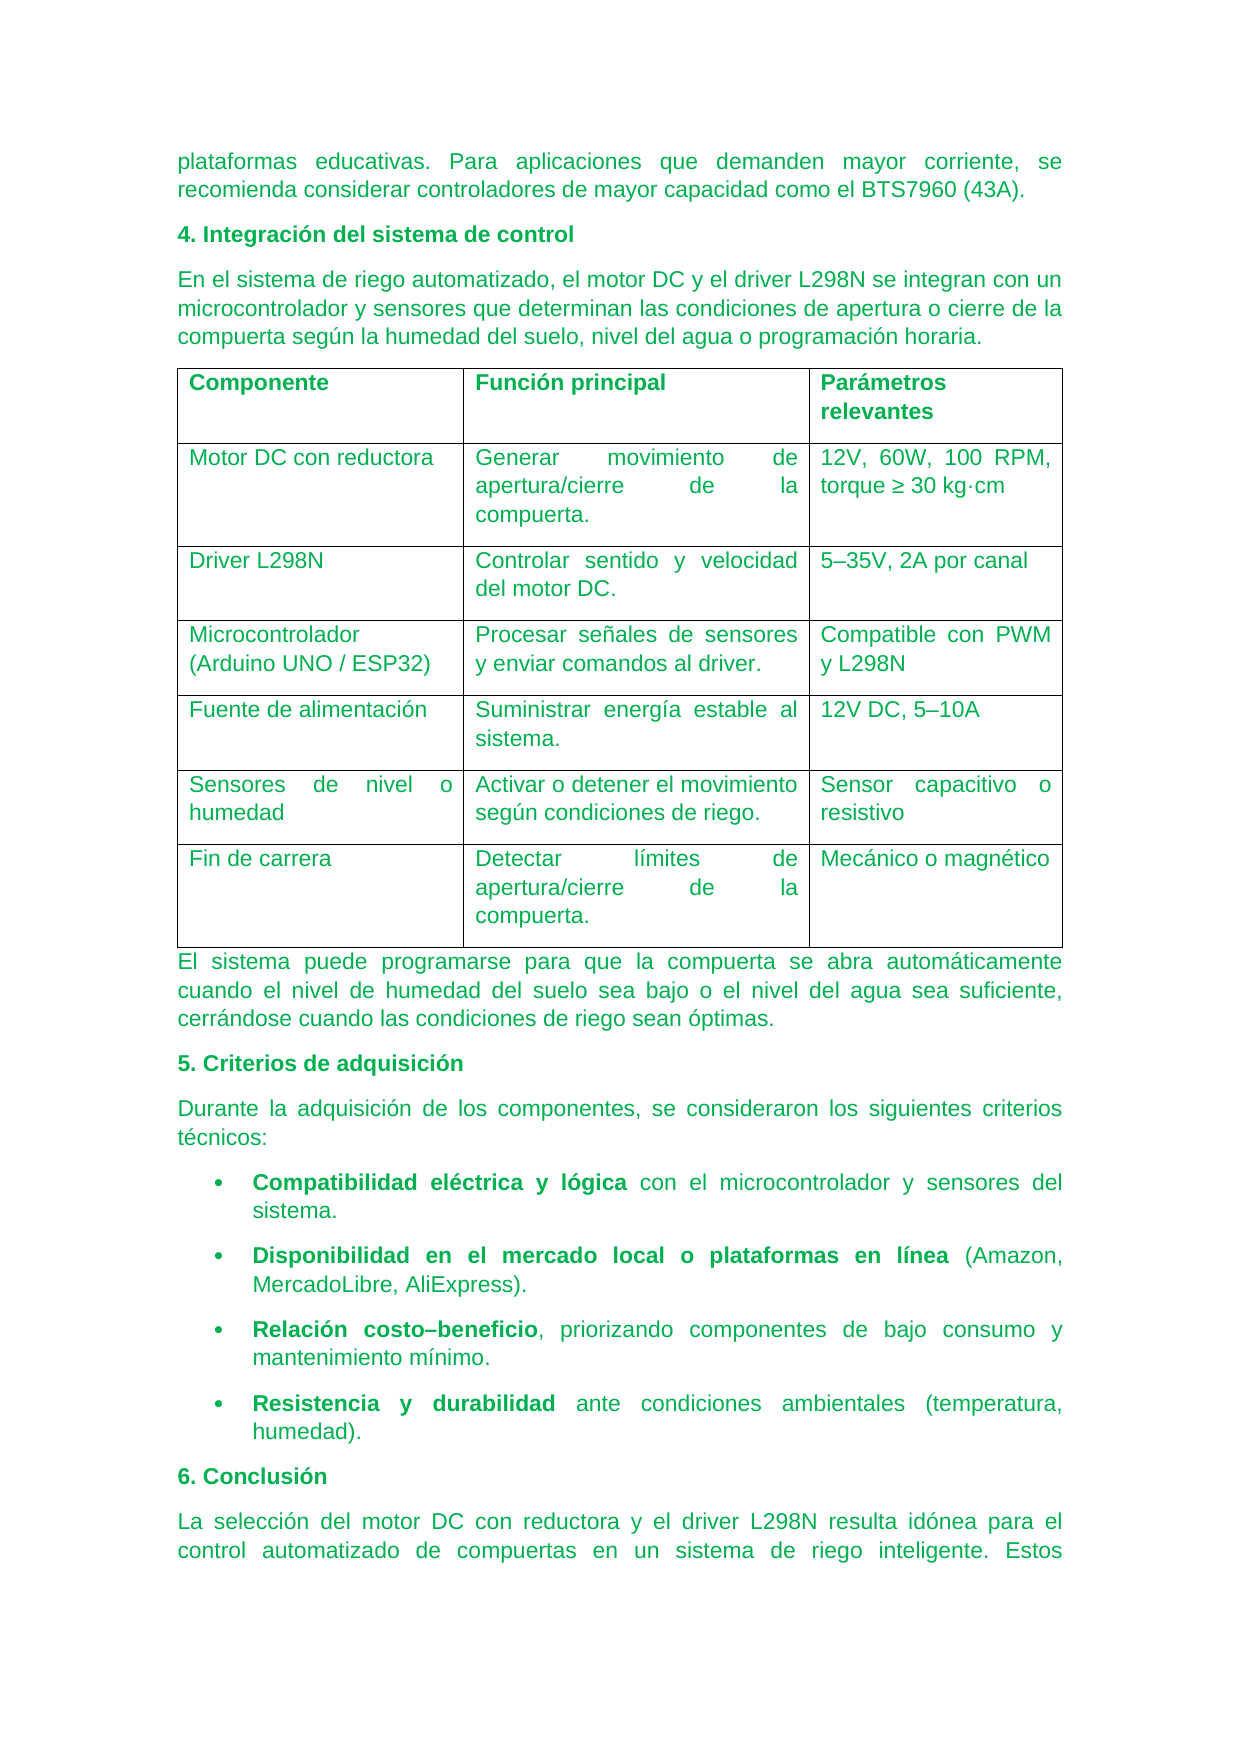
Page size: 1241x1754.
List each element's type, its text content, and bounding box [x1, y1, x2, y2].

table_cell Activar o detener el movimiento según condiciones de riego. [464, 1053, 809, 1127]
table_cell Procesar señales de sensores y enviar comandos al driver. [464, 904, 809, 977]
text El módulo L298N es ampliamente utilizado en proyectos de automatización agrícola y sistemas embebidos por su bajo costo, facilidad de conexión y compatibilidad con plataformas educativas. Para aplicaciones que demanden mayor corriente, se recomienda considerar controladores de mayor capacidad como el BTS7960 (43A). [177, 373, 1063, 485]
table_cell Fuente de alimentación [178, 979, 463, 1052]
list Control de velocidad a través de modulación por ancho de pulso (PWM). [215, 283, 1063, 309]
table_cell Microcontrolador (Arduino UNO / ESP32) [178, 904, 463, 977]
table_cell Suministrar energía estable al sistema. [464, 979, 809, 1052]
table_cell Compatible con PWM y L298N [810, 904, 1062, 977]
table_cell 12V DC, 5–10A [810, 979, 1062, 1052]
text El sistema puede programarse para que la compuerta se abra automáticamente cuando el nivel de humedad del suelo sea bajo o el nivel del agua sea suficiente, cerrándose cuando las condiciones de riego sean óptimas. [177, 1231, 1063, 1314]
text Durante la adquisición de los componentes, se consideraron los siguientes criterios técnicos: [177, 1378, 1063, 1432]
table_cell Mecánico o magnético [810, 1128, 1062, 1229]
text 5. Criterios de adquisición [177, 1333, 1063, 1359]
table_cell Detectar límites de apertura/cierre de la compuerta. [464, 1128, 809, 1229]
table_header Función principal [464, 652, 809, 725]
table_cell Sensores de nivel o humedad [178, 1053, 463, 1127]
text 4. Integración del sistema de control [177, 503, 1063, 530]
table_header Parámetros relevantes [810, 652, 1062, 725]
list Disponibilidad en el mercado local o plataformas en línea (Amazon, MercadoLibre, AliExpress). [215, 1525, 1063, 1579]
table_cell Fin de carrera [178, 1128, 463, 1229]
list Corriente máxima de salida: 2A por canal. [215, 193, 1063, 219]
table_cell Sensor capacitivo o resistivo [810, 1053, 1062, 1127]
table_cell Generar movimiento de apertura/cierre de la compuerta. [464, 726, 809, 828]
table_cell 5–35V, 2A por canal [810, 829, 1062, 903]
table_cell 12V, 60W, 100 RPM, torque ≥ 30 kg·cm [810, 726, 1062, 828]
table_header Componente [178, 652, 463, 725]
list Compatibilidad eléctrica y lógica con el microcontrolador y sensores del sistema. [215, 1451, 1063, 1506]
list Control de sentido de giro mediante entradas lógicas (IN1–IN4). [215, 238, 1063, 264]
list Tensión de alimentación del motor: 5V a 35V DC. [215, 148, 1063, 174]
table_cell Controlar sentido y velocidad del motor DC. [464, 829, 809, 903]
list Incluye disipador de calor y pines de habilitación (ENA/ENB). [215, 328, 1063, 354]
table_cell Driver L298N [178, 829, 463, 903]
table_cell Motor DC con reductora [178, 726, 463, 828]
text En el sistema de riego automatizado, el motor DC y el driver L298N se integran con un microcontrolador y sensores que determinan las condiciones de apertura o cierre de la compuerta según la humedad del suelo, nivel del agua o programación horaria. [177, 549, 1063, 632]
